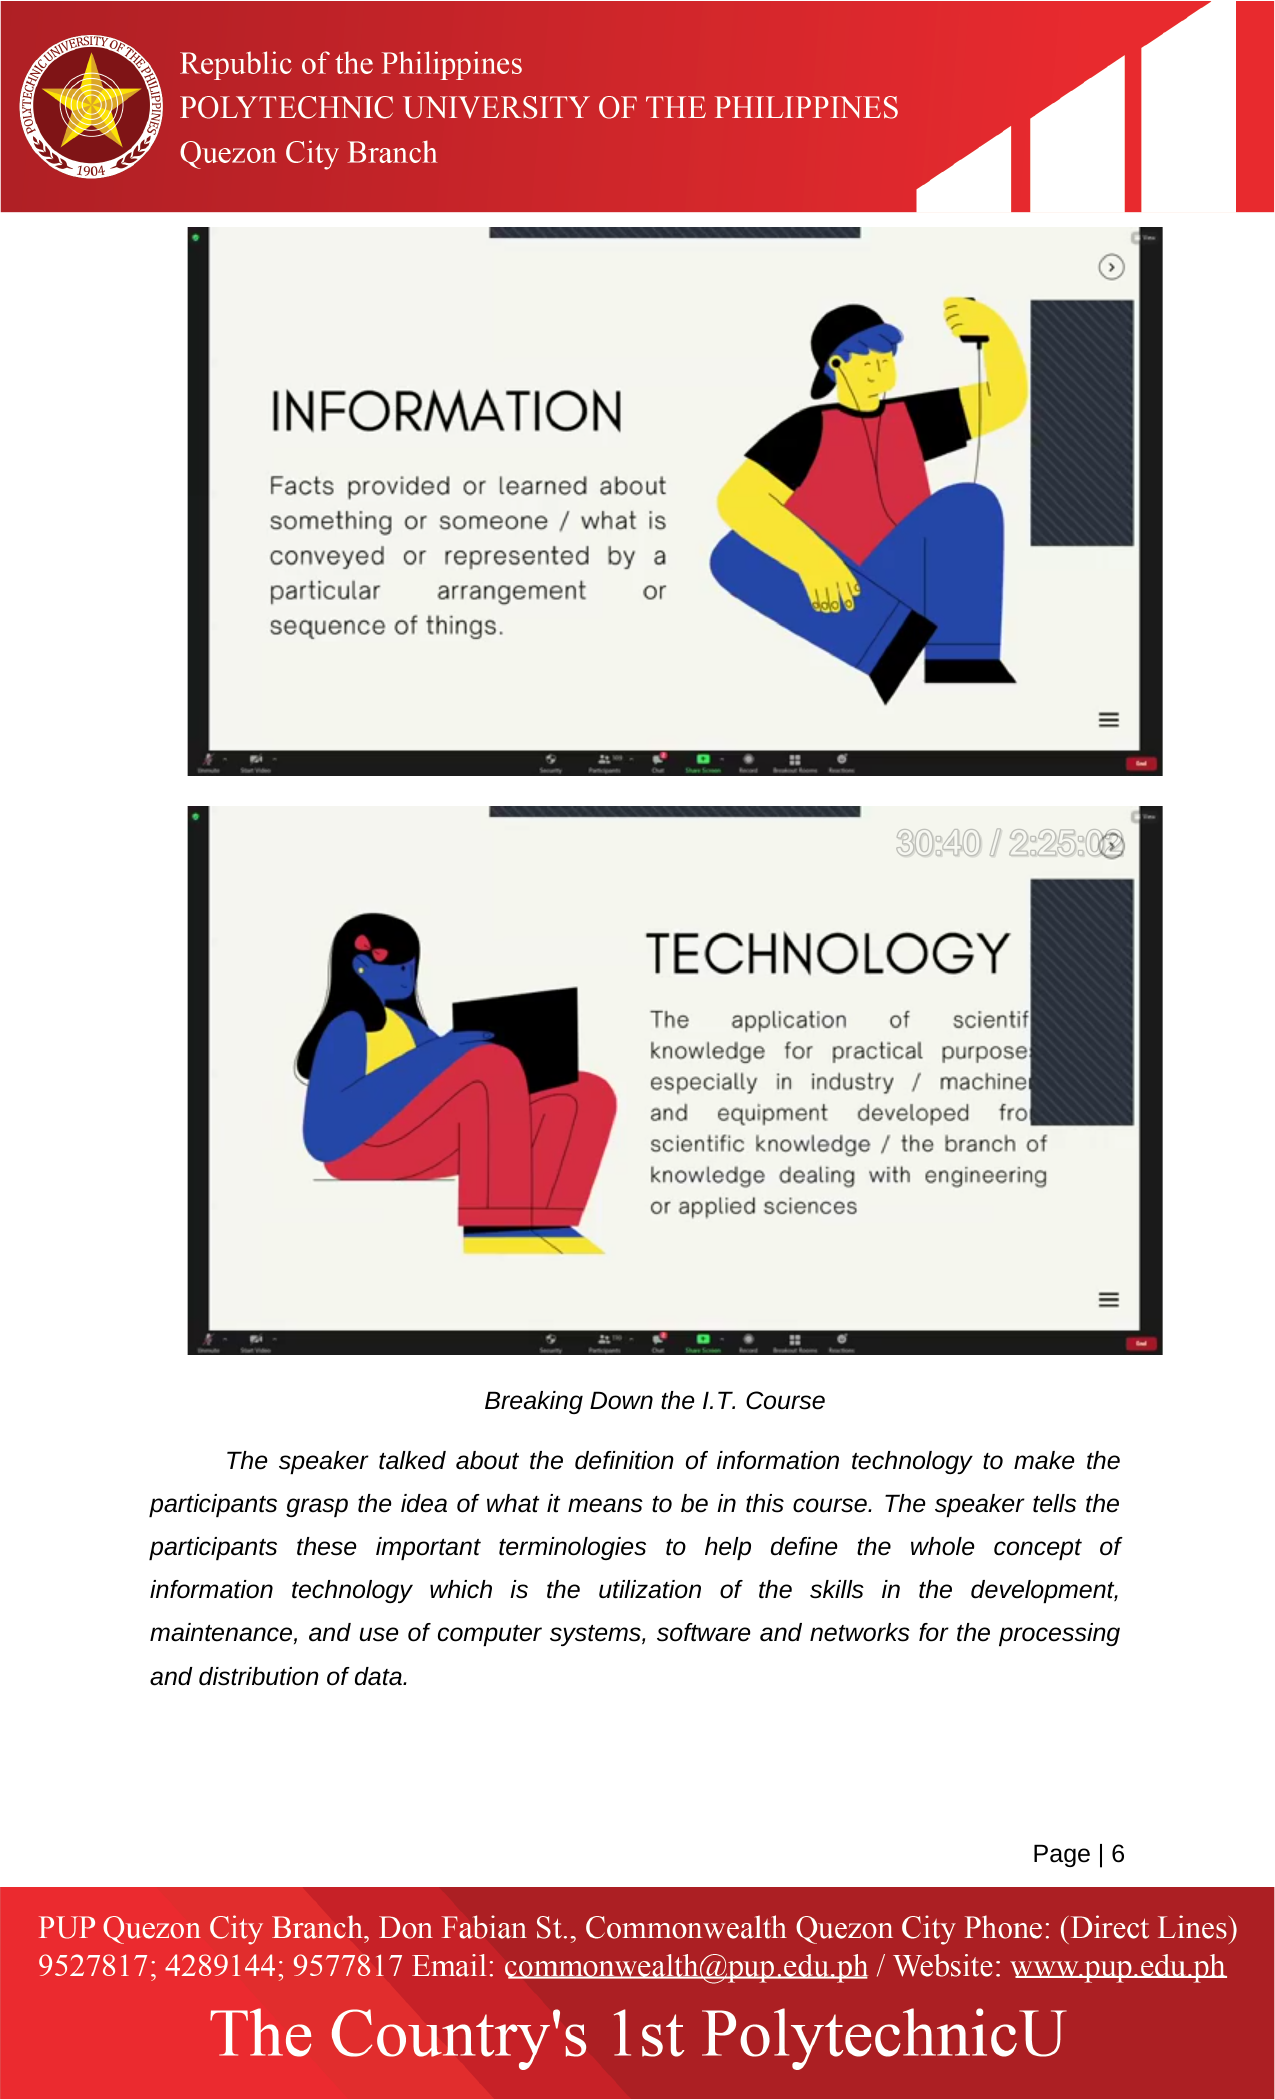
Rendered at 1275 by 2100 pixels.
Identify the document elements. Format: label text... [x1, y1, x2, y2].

picture [0, 1, 1275, 213]
picture [187, 227, 1163, 776]
text Breaking Down the I.T. Course [150, 1386, 1125, 1415]
picture [187, 806, 1163, 1355]
picture [0, 1887, 1275, 2099]
text The speaker talked about the definition of information technology to make the participants grasp the idea of what it means to be in this course. The speaker tells the participants these important terminologies to help define the whole concept of information technology which is the utilization of the skills in the development, maintenance, and use of computer systems, software and networks for the processing and distribution of data. [150, 1446, 1125, 1690]
